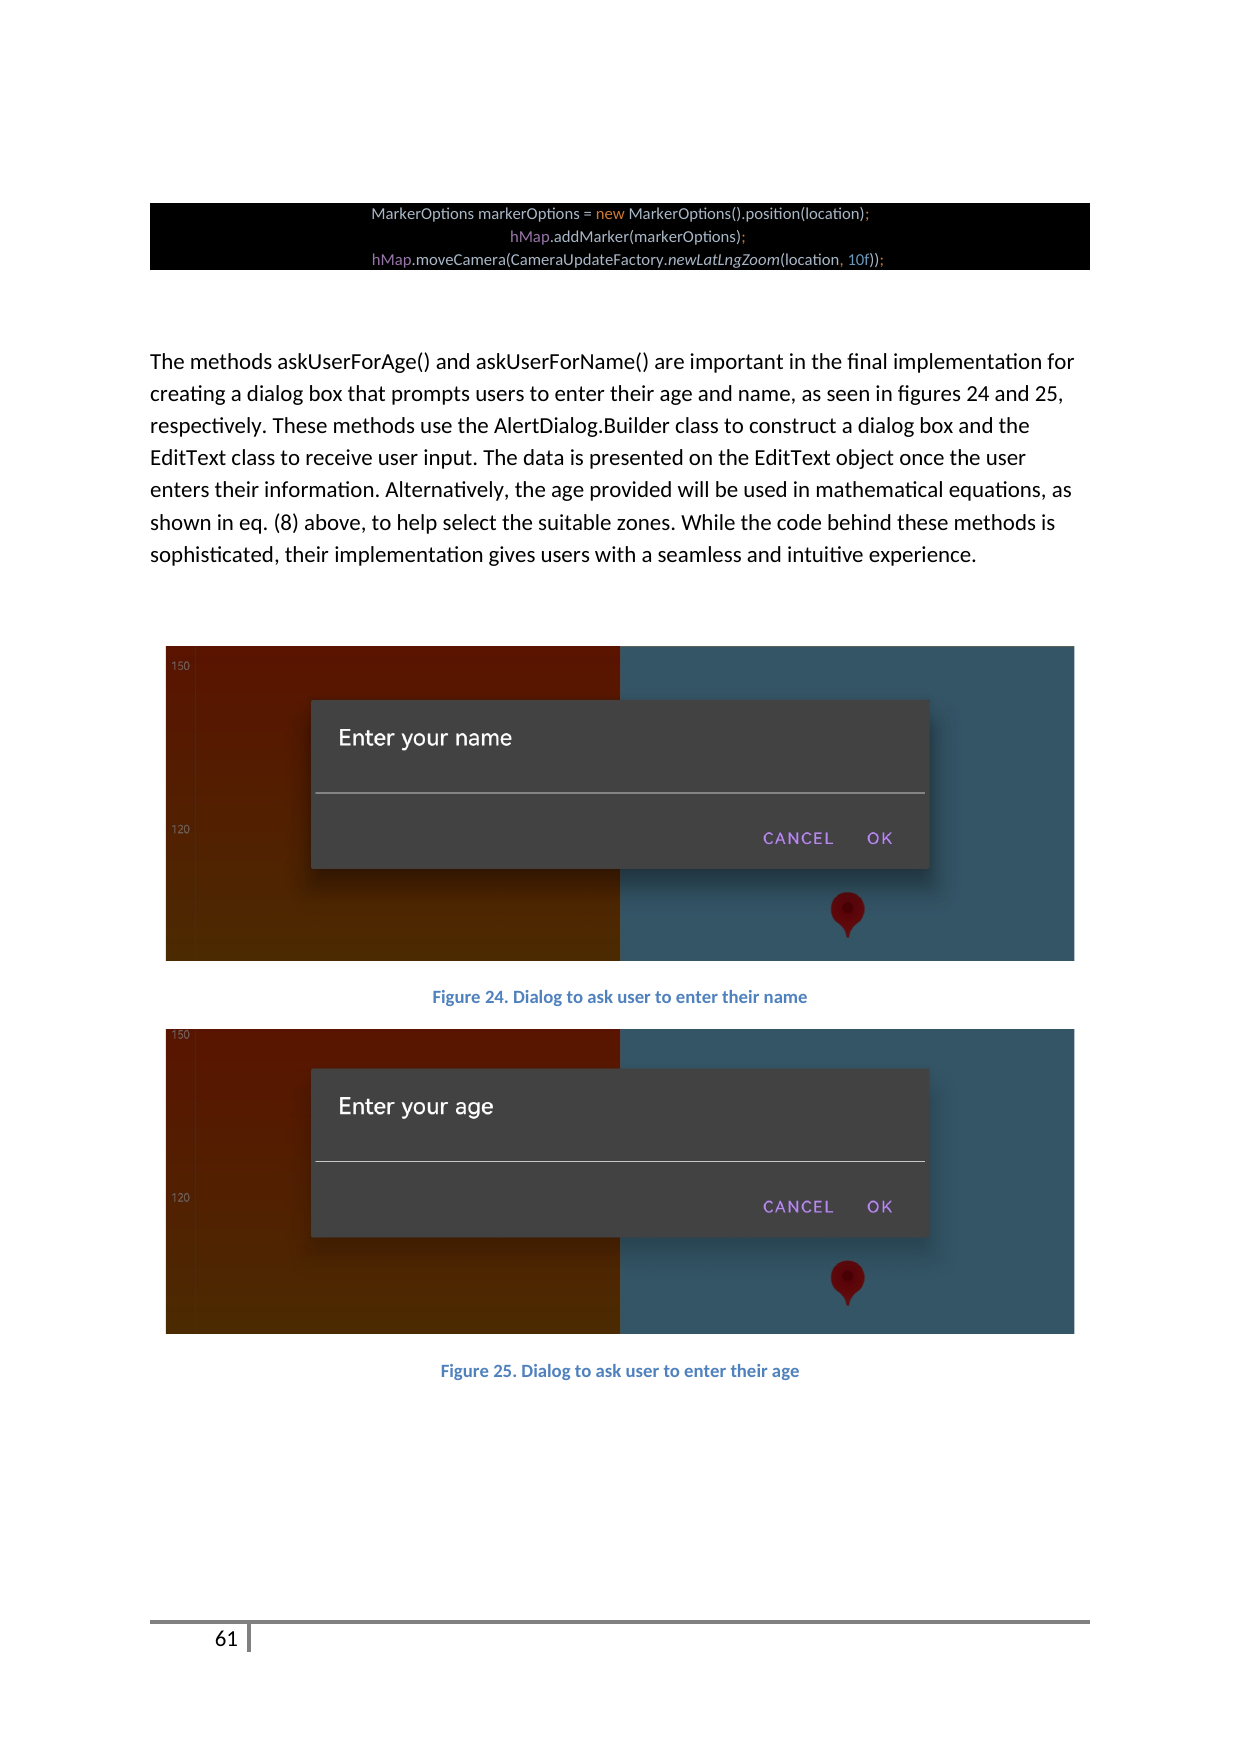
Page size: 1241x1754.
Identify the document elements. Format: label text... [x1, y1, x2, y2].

picture [165, 646, 1075, 961]
text MarkerOptions markerOptions = new MarkerOptions().position(location); hMap.addMarker(markerOptions); hMap.moveCamera(CameraUpdateFactory.newLatLngZoom(location, 10f)); [150, 203, 1090, 270]
text The methods askUserForAge() and askUserForName() are important in the final implementation for creating a dialog box that prompts users to enter their age and name, as seen in figures 24 and 25, respectively. These methods use the AlertDialog.Builder class to construct a dialog box and the EditText class to receive user input. The data is presented on the EditText object once the user enters their information. Alternatively, the age provided will be used in mathematical equations, as shown in eq. (8) above, to help select the suitable zones. While the code behind these methods is sophisticated, their implementation gives users with a seamless and intuitive experience. [150, 347, 1090, 568]
text Figure 25. Dialog to ask user to enter their age [150, 1359, 1090, 1382]
picture [165, 1029, 1075, 1334]
text Figure 24. Dialog to ask user to enter their name [150, 985, 1090, 1008]
